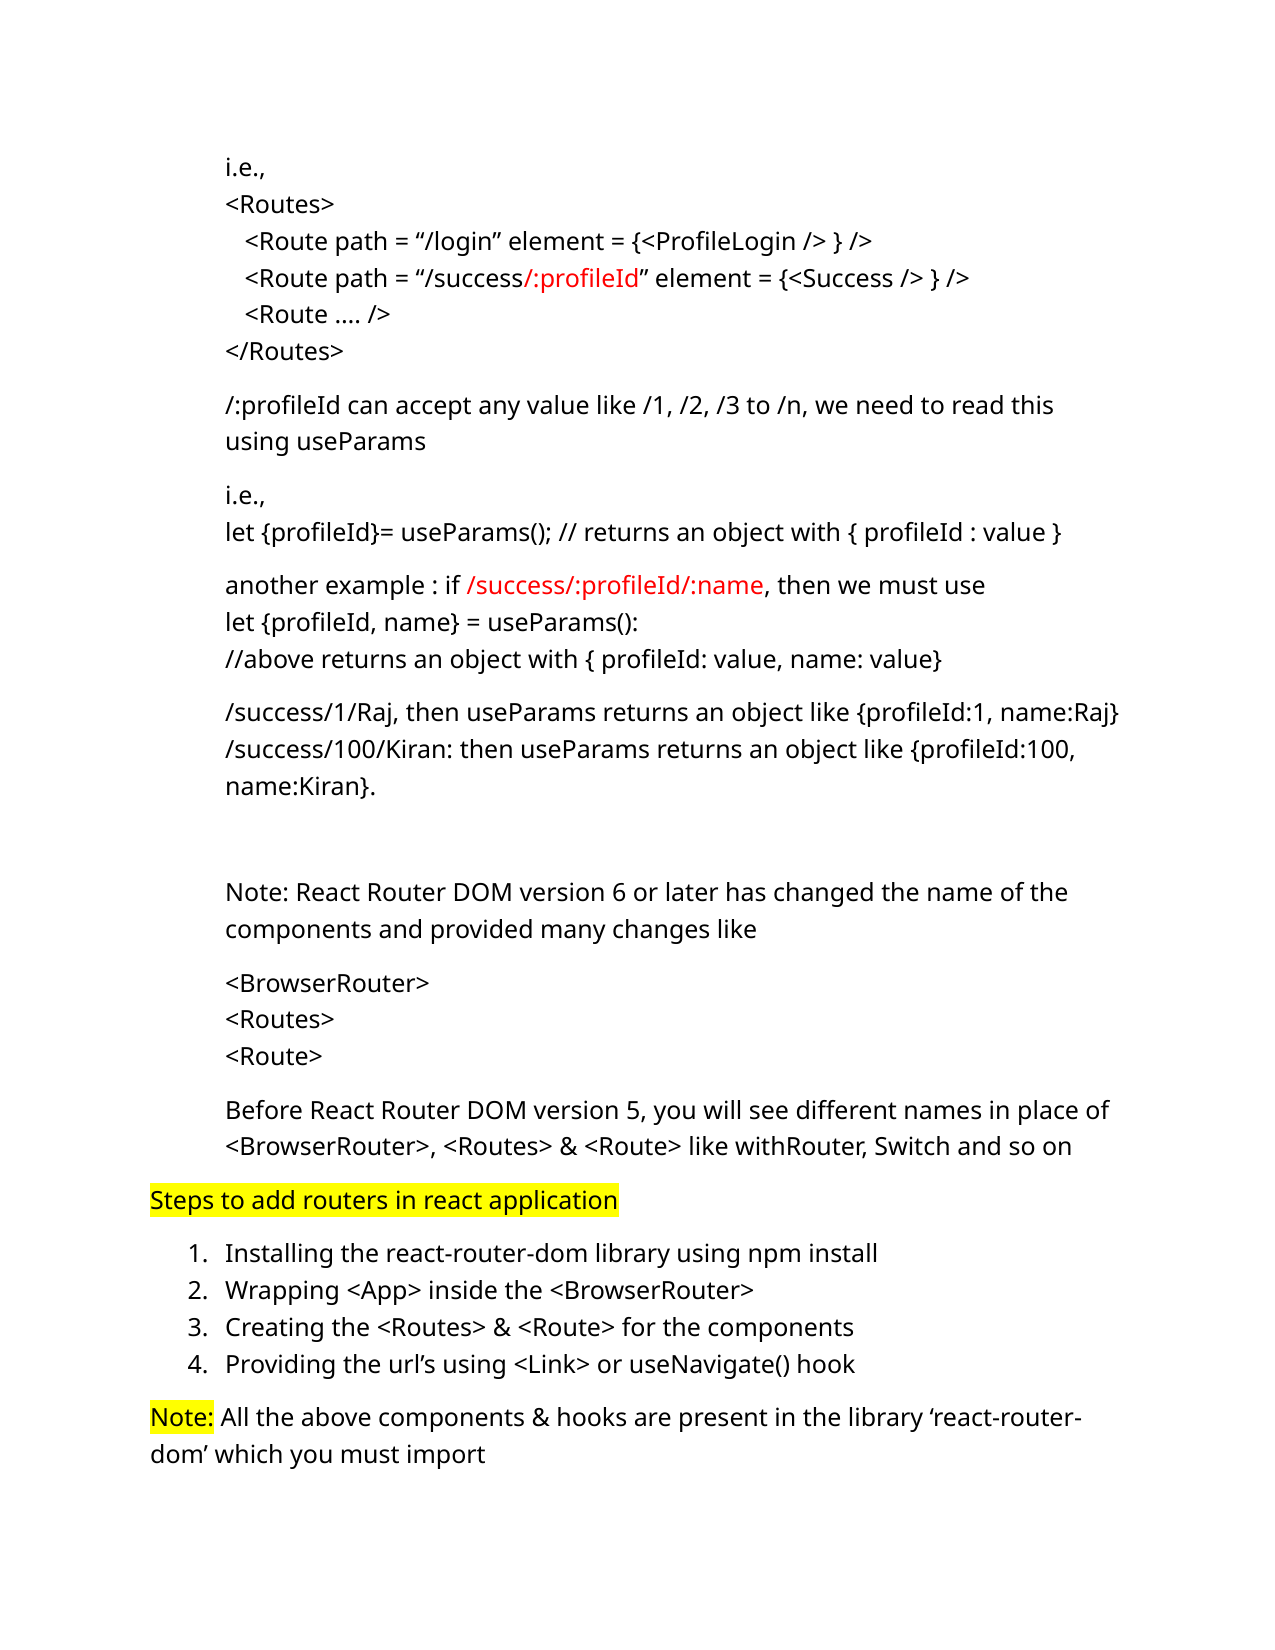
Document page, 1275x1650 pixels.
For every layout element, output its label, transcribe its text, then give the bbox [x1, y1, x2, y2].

list Creating the <Routes> & <Route> for the components [187, 1309, 1125, 1343]
text <BrowserRouter> <Routes> <Route> [225, 965, 1125, 1073]
text /:profileId can accept any value like /1, /2, /3 to /n, we need to read this using useParams [225, 387, 1125, 458]
text Note: All the above components & hooks are present in the library ‘react-router-dom’ which you must import [150, 1400, 1125, 1471]
list Providing the url’s using <Link> or useNavigate() hook [187, 1346, 1125, 1380]
text /success/1/Raj, then useParams returns an object like {profileId:1, name:Raj} /success/100/Kiran: then useParams returns an object like {profileId:100, name:Kiran}. [225, 695, 1125, 802]
text Steps to add routers in react application [150, 1182, 1125, 1217]
text Before React Router DOM version 5, you will see different names in place of <BrowserRouter>, <Routes> & <Route> like withRouter, Switch and so on [225, 1092, 1125, 1163]
text another example : if /success/:profileId/:name, then we must use let {profileId, name} = useParams(): //above returns an object with { profileId: value, name: value} [225, 568, 1125, 675]
text i.e., <Routes> <Route path = “/login” element = {<ProfileLogin /> } /> <Route path = “/success/:profileId” element = {<Success /> } /> <Route …. /> </Routes> [225, 150, 1125, 368]
text Note: React Router DOM version 6 or later has changed the name of the components and provided many changes like [225, 875, 1125, 946]
text i.e., let {profileId}= useParams(); // returns an object with { profileId : value } [225, 477, 1125, 548]
list Installing the react-router-dom library using npm install [187, 1236, 1125, 1270]
list Wrapping <App> inside the <BrowserRouter> [187, 1273, 1125, 1307]
